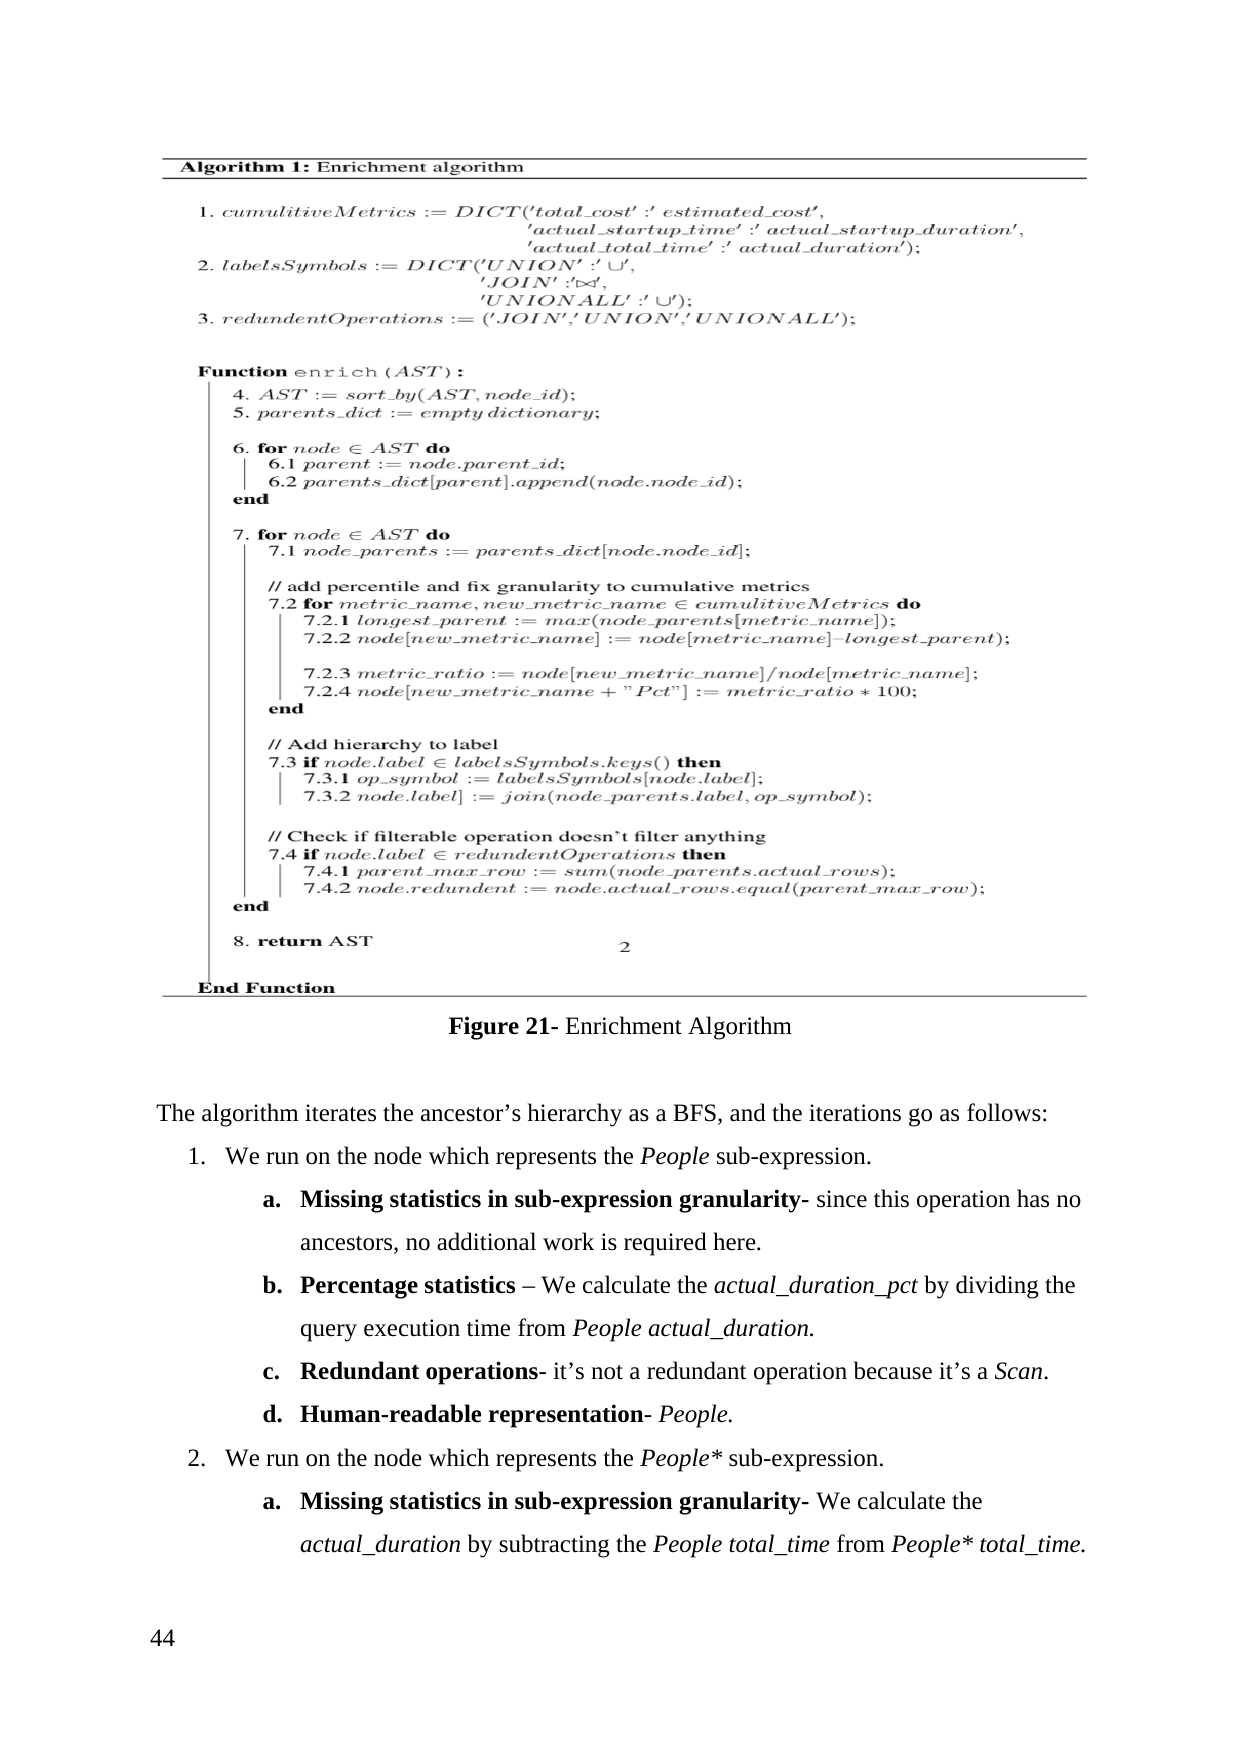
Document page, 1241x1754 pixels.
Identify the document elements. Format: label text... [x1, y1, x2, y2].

list Missing statistics in sub-expression granularity- We calculate the actual_duration by subtracting the People total_time from People* total_time. [262, 1486, 1090, 1558]
list Missing statistics in sub-expression granularity- since this operation has no ancestors, no additional work is required here. [262, 1184, 1090, 1256]
list Percentage statistics – We calculate the actual_duration_pct by dividing the query execution time from People actual_duration. [262, 1270, 1090, 1342]
list Redundant operations- it’s not a redundant operation because it’s a Scan. [262, 1356, 1090, 1385]
list The algorithm iterates the ancestor’s hierarchy as a BFS, and the iterations go as follows: [150, 1098, 1090, 1126]
list Human-readable representation- People. [262, 1399, 1090, 1428]
list We run on the node which represents the People sub-expression. [187, 1141, 1090, 1169]
list We run on the node which represents the People* sub-expression. [187, 1443, 1090, 1471]
picture [150, 150, 1090, 997]
text Figure 21- Enrichment Algorithm [150, 1011, 1090, 1040]
